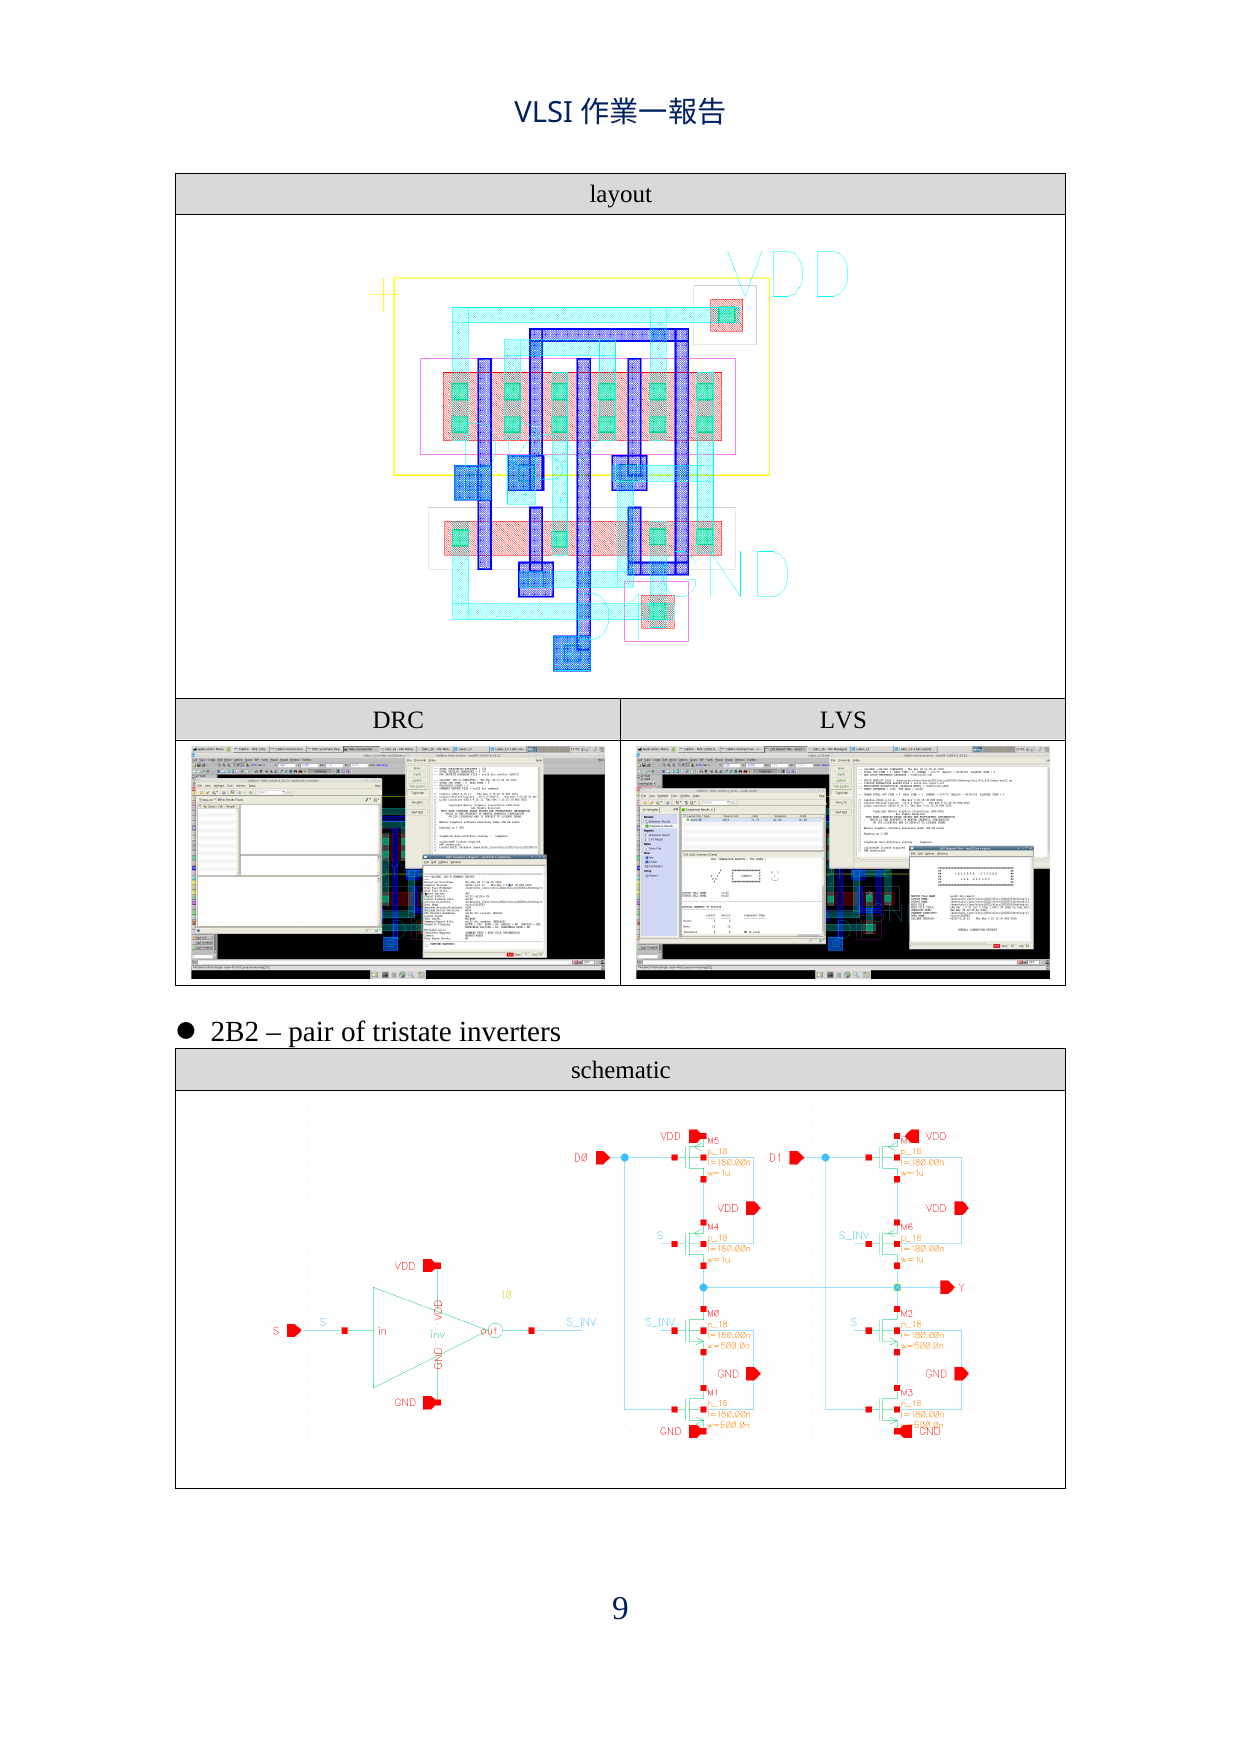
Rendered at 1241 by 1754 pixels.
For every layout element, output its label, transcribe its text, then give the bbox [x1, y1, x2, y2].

picture [191, 746, 605, 979]
table_cell [176, 741, 620, 985]
picture [348, 221, 893, 692]
table_header schematic [176, 1049, 1065, 1090]
text 2B2 – pair of tristate inverters [175, 1014, 1065, 1048]
table_header layout [176, 174, 1065, 214]
picture [636, 746, 1050, 979]
table_cell [176, 1091, 1065, 1487]
table_cell DRC [176, 699, 620, 739]
table_cell LVS [621, 699, 1065, 739]
table_cell [621, 741, 1065, 985]
table_cell [176, 215, 1065, 698]
picture [220, 1096, 1021, 1482]
